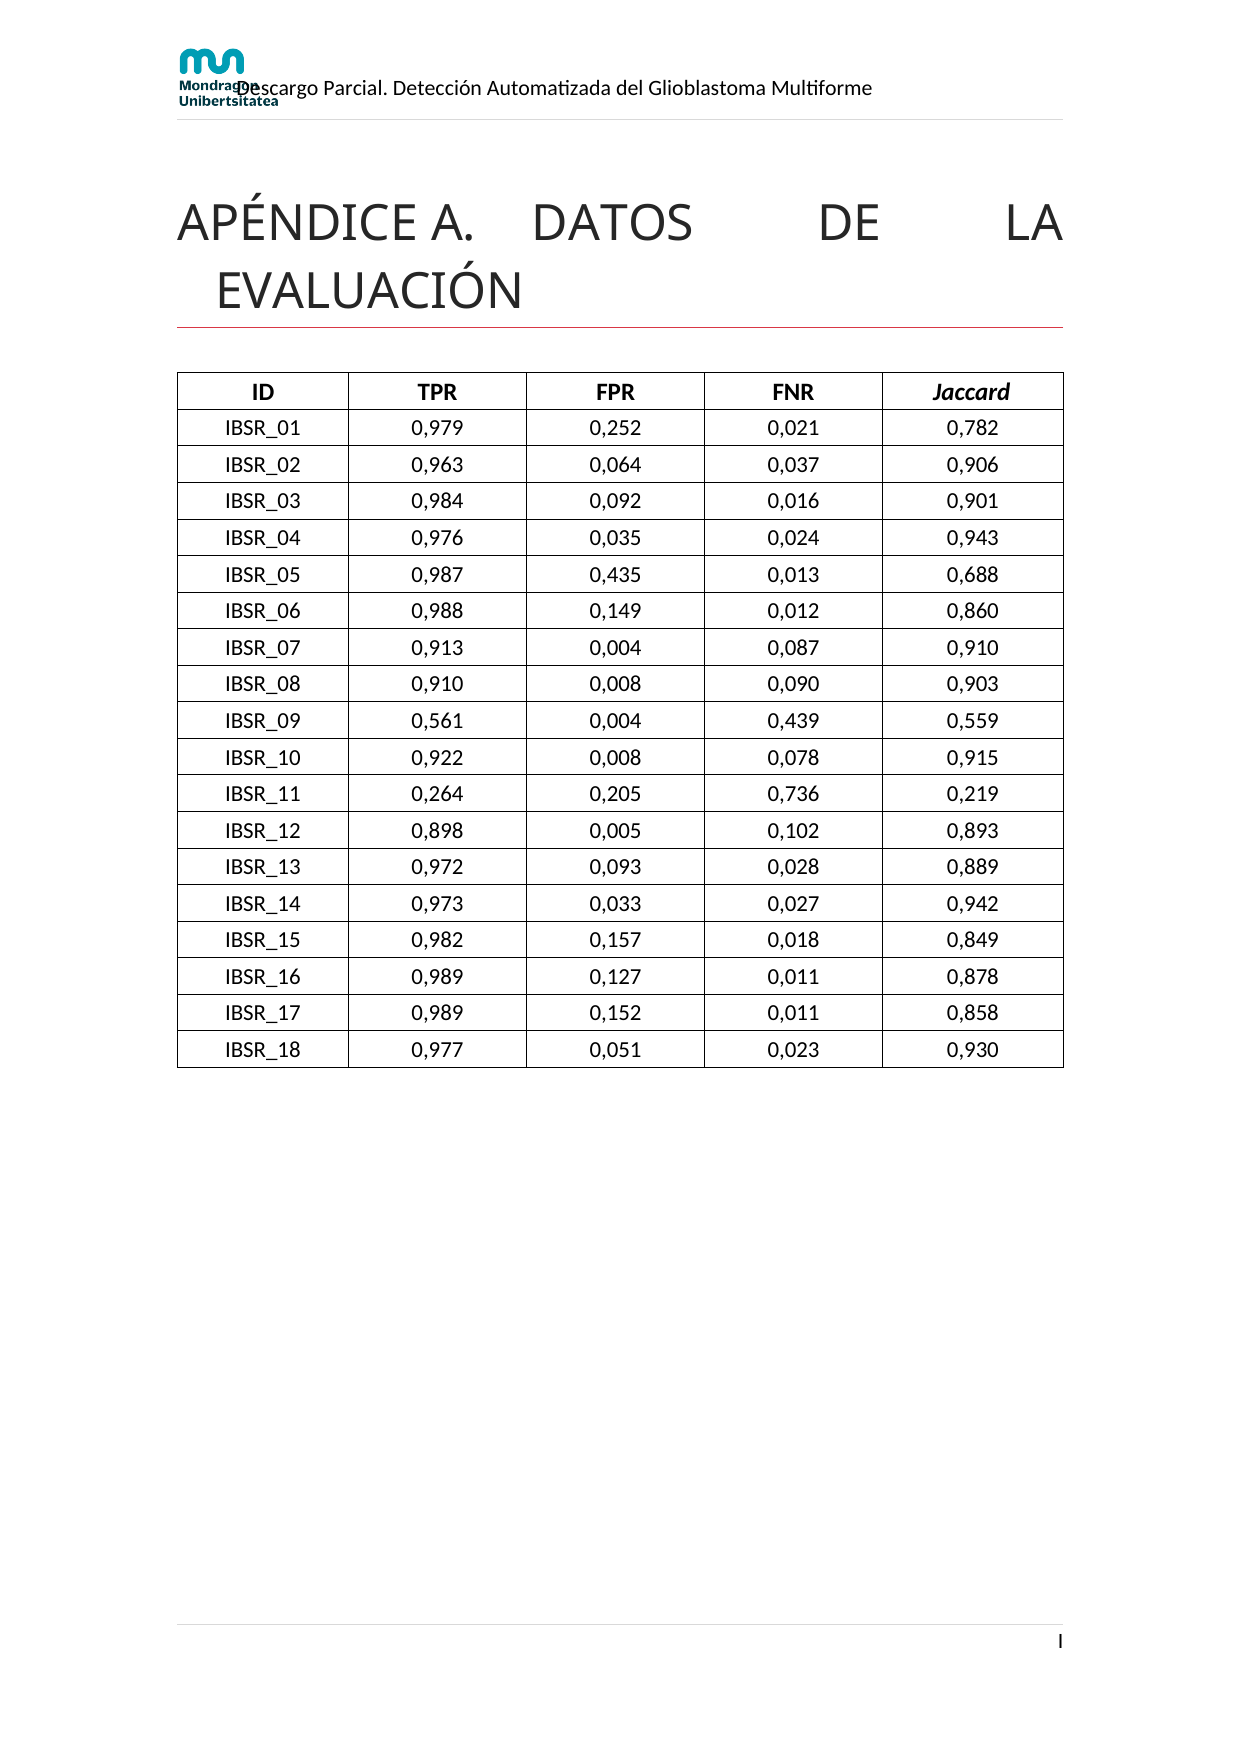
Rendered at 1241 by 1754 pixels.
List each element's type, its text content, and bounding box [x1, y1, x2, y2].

table_cell 0,977 [349, 1031, 526, 1067]
table_cell 0,149 [527, 593, 704, 628]
table_cell 0,035 [527, 520, 704, 555]
table_cell 0,087 [705, 629, 882, 665]
table_cell 0,736 [705, 775, 882, 811]
table_cell 0,021 [705, 410, 882, 445]
table_cell 0,093 [527, 849, 704, 884]
table_cell IBSR_07 [178, 629, 348, 665]
table_cell 0,152 [527, 995, 704, 1030]
table_cell 0,033 [527, 885, 704, 921]
table_cell IBSR_02 [178, 446, 348, 482]
table_cell 0,942 [883, 885, 1063, 921]
table_cell 0,988 [349, 593, 526, 628]
table_cell 0,127 [527, 958, 704, 994]
table_cell 0,915 [883, 739, 1063, 774]
table_cell 0,782 [883, 410, 1063, 445]
table_cell 0,979 [349, 410, 526, 445]
table_cell 0,435 [527, 556, 704, 592]
table_cell 0,024 [705, 520, 882, 555]
table_cell 0,973 [349, 885, 526, 921]
table_cell 0,878 [883, 958, 1063, 994]
table_cell 0,011 [705, 958, 882, 994]
table_cell 0,972 [349, 849, 526, 884]
table_cell 0,989 [349, 995, 526, 1030]
table_cell 0,860 [883, 593, 1063, 628]
table_cell 0,023 [705, 1031, 882, 1067]
table_cell IBSR_15 [178, 922, 348, 957]
table_header ID [178, 373, 348, 409]
table_cell 0,102 [705, 812, 882, 847]
table_cell 0,005 [527, 812, 704, 847]
table_cell 0,913 [349, 629, 526, 665]
table_cell IBSR_18 [178, 1031, 348, 1067]
table_cell 0,688 [883, 556, 1063, 592]
table_cell 0,205 [527, 775, 704, 811]
table_cell IBSR_11 [178, 775, 348, 811]
table_cell 0,982 [349, 922, 526, 957]
table_cell 0,889 [883, 849, 1063, 884]
table_cell 0,051 [527, 1031, 704, 1067]
table_cell 0,037 [705, 446, 882, 482]
table_cell 0,004 [527, 702, 704, 738]
table_header Jaccard [883, 373, 1063, 409]
table_cell 0,013 [705, 556, 882, 592]
table_cell 0,561 [349, 702, 526, 738]
table_cell IBSR_10 [178, 739, 348, 774]
table_cell 0,903 [883, 666, 1063, 701]
table_cell 0,849 [883, 922, 1063, 957]
table_cell 0,989 [349, 958, 526, 994]
table_cell IBSR_12 [178, 812, 348, 847]
table_cell 0,910 [883, 629, 1063, 665]
table_cell 0,984 [349, 483, 526, 518]
text DATOS DE LA EVALUACIÓN [177, 186, 1063, 327]
table_cell IBSR_16 [178, 958, 348, 994]
table_cell IBSR_17 [178, 995, 348, 1030]
table_header FPR [527, 373, 704, 409]
table_cell 0,987 [349, 556, 526, 592]
table_cell 0,064 [527, 446, 704, 482]
table_cell IBSR_09 [178, 702, 348, 738]
table_cell IBSR_01 [178, 410, 348, 445]
table_cell IBSR_06 [178, 593, 348, 628]
table_cell 0,963 [349, 446, 526, 482]
table_cell 0,901 [883, 483, 1063, 518]
table_cell 0,016 [705, 483, 882, 518]
table_cell IBSR_03 [178, 483, 348, 518]
table_cell IBSR_08 [178, 666, 348, 701]
table_cell 0,893 [883, 812, 1063, 847]
table_cell IBSR_04 [178, 520, 348, 555]
table_cell 0,898 [349, 812, 526, 847]
picture [154, 36, 291, 118]
table_cell 0,008 [527, 739, 704, 774]
table_cell 0,018 [705, 922, 882, 957]
table_cell 0,943 [883, 520, 1063, 555]
table_cell 0,028 [705, 849, 882, 884]
table_cell IBSR_05 [178, 556, 348, 592]
table_cell 0,559 [883, 702, 1063, 738]
table_cell 0,264 [349, 775, 526, 811]
table_cell 0,004 [527, 629, 704, 665]
table_header TPR [349, 373, 526, 409]
table_cell 0,910 [349, 666, 526, 701]
table_cell 0,906 [883, 446, 1063, 482]
table_cell 0,078 [705, 739, 882, 774]
table_header FNR [705, 373, 882, 409]
table_cell IBSR_13 [178, 849, 348, 884]
table_cell 0,219 [883, 775, 1063, 811]
table_cell 0,008 [527, 666, 704, 701]
table_cell 0,439 [705, 702, 882, 738]
table_cell 0,012 [705, 593, 882, 628]
table_cell 0,157 [527, 922, 704, 957]
table_cell 0,930 [883, 1031, 1063, 1067]
table_cell 0,922 [349, 739, 526, 774]
table_cell 0,976 [349, 520, 526, 555]
table_cell IBSR_14 [178, 885, 348, 921]
table_cell 0,252 [527, 410, 704, 445]
table_cell 0,011 [705, 995, 882, 1030]
table_cell 0,027 [705, 885, 882, 921]
table_cell 0,858 [883, 995, 1063, 1030]
table_cell 0,090 [705, 666, 882, 701]
table_cell 0,092 [527, 483, 704, 518]
